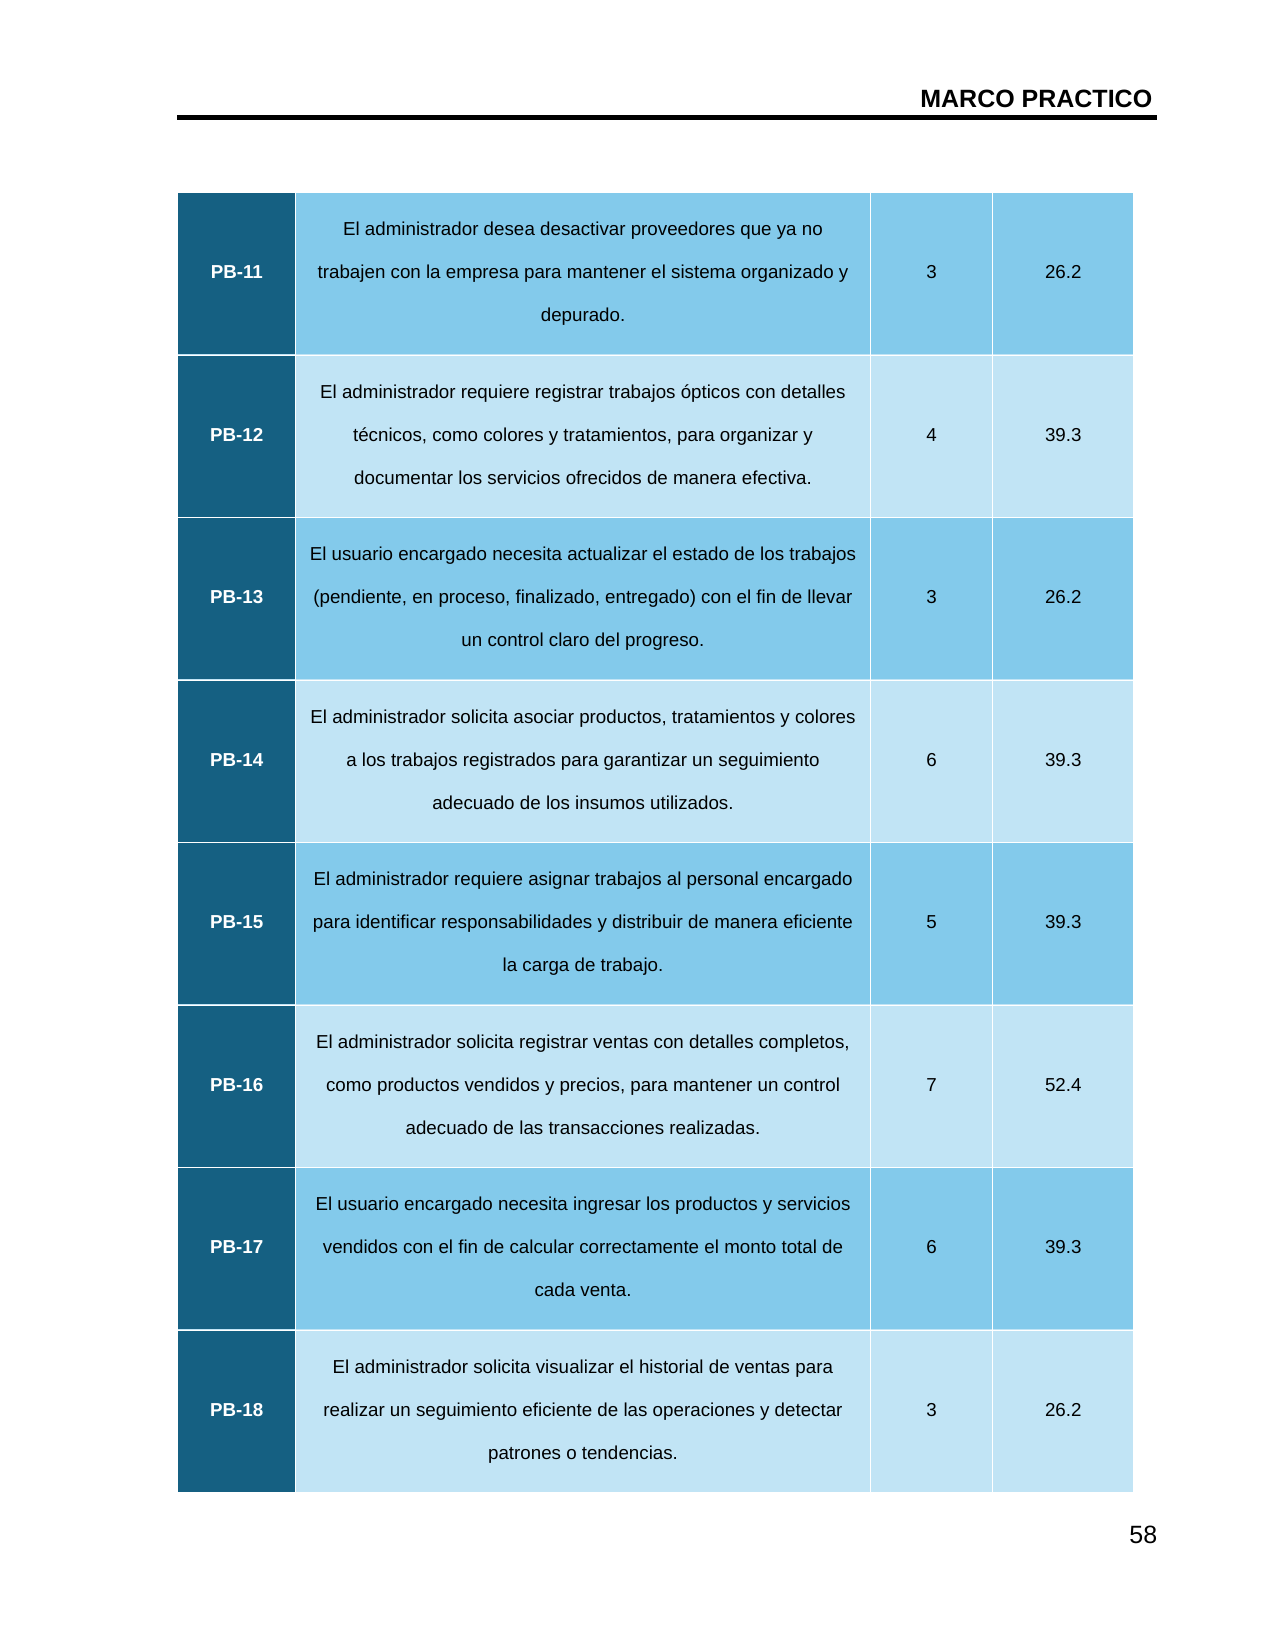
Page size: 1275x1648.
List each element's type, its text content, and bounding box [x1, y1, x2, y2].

table_cell 7 [871, 1006, 992, 1167]
table_cell 3 [871, 193, 992, 354]
table_cell PB-17 [178, 1168, 295, 1329]
table_cell El administrador requiere registrar trabajos ópticos con detalles técnicos, como colores y tratamientos, para organizar y documentar los servicios ofrecidos de manera efectiva. [296, 356, 870, 517]
table_cell 5 [871, 843, 992, 1004]
table_cell PB-16 [178, 1006, 295, 1167]
table_cell 39.3 [993, 1168, 1133, 1329]
table_cell PB-15 [178, 843, 295, 1004]
table_cell El administrador desea desactivar proveedores que ya no trabajen con la empresa para mantener el sistema organizado y depurado. [296, 193, 870, 354]
table_cell El usuario encargado necesita ingresar los productos y servicios vendidos con el fin de calcular correctamente el monto total de cada venta. [296, 1168, 870, 1329]
table_cell 3 [871, 518, 992, 679]
table_cell 26.2 [993, 1331, 1133, 1492]
table_cell El usuario encargado necesita actualizar el estado de los trabajos (pendiente, en proceso, finalizado, entregado) con el fin de llevar un control claro del progreso. [296, 518, 870, 679]
table_cell El administrador solicita registrar ventas con detalles completos, como productos vendidos y precios, para mantener un control adecuado de las transacciones realizadas. [296, 1006, 870, 1167]
table_cell PB-13 [178, 518, 295, 679]
table_cell PB-12 [178, 356, 295, 517]
table_cell 26.2 [993, 193, 1133, 354]
table_cell 52.4 [993, 1006, 1133, 1167]
table_cell 26.2 [993, 518, 1133, 679]
table_cell PB-14 [178, 681, 295, 842]
table_cell PB-11 [178, 193, 295, 354]
table_cell PB-18 [178, 1331, 295, 1492]
table_cell 39.3 [993, 843, 1133, 1004]
table_cell El administrador solicita visualizar el historial de ventas para realizar un seguimiento eficiente de las operaciones y detectar patrones o tendencias. [296, 1331, 870, 1492]
table_cell 4 [871, 356, 992, 517]
table_cell El administrador solicita asociar productos, tratamientos y colores a los trabajos registrados para garantizar un seguimiento adecuado de los insumos utilizados. [296, 681, 870, 842]
table_cell 39.3 [993, 356, 1133, 517]
table_cell 6 [871, 1168, 992, 1329]
table_cell 3 [871, 1331, 992, 1492]
table_cell 39.3 [993, 681, 1133, 842]
table_cell 6 [871, 681, 992, 842]
table_cell El administrador requiere asignar trabajos al personal encargado para identificar responsabilidades y distribuir de manera eficiente la carga de trabajo. [296, 843, 870, 1004]
